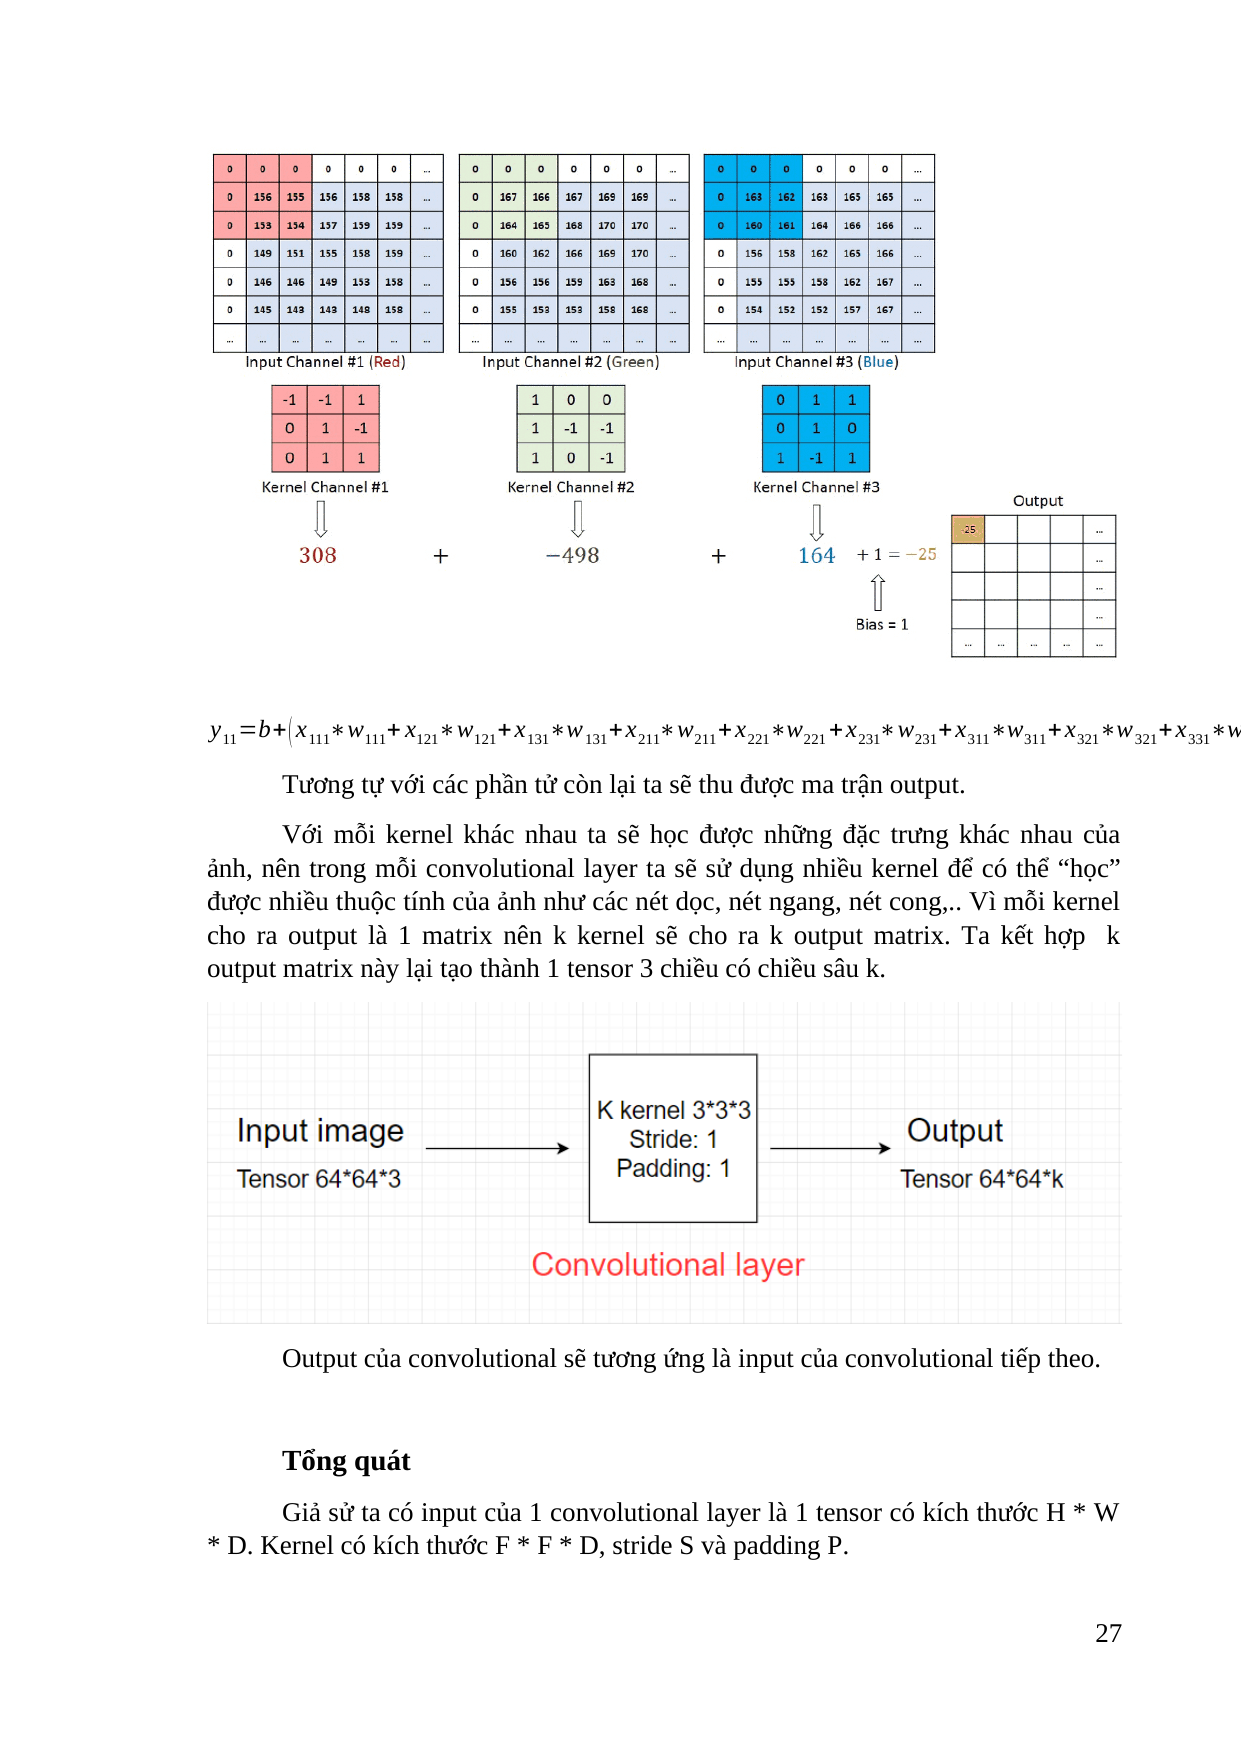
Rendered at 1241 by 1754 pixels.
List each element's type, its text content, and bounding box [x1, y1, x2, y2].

text Tổng quát [207, 1443, 1122, 1477]
text Output của convolutional sẽ tương ứng là input của convolutional tiếp theo. [207, 1343, 1122, 1374]
text Tương tự với các phần tử còn lại ta sẽ thu được ma trận output. [207, 768, 1122, 799]
picture [206, 1002, 1123, 1324]
picture [206, 147, 1123, 662]
text Với mỗi kernel khác nhau ta sẽ học được những đặc trưng khác nhau của ảnh, nên trong mỗi convolutional layer ta sẽ sử dụng nhiều kernel để có thể “học” được nhiều thuộc tính của ảnh như các nét dọc, nét ngang, nét cong,.. Vì mỗi kernel cho ra output là 1 matrix nên k kernel sẽ cho ra k output matrix. Ta kết hợp k output matrix này lại tạo thành 1 tensor 3 chiều có chiều sâu k. [207, 818, 1122, 984]
text Giả sử ta có input của 1 convolutional layer là 1 tensor có kích thước H * W * D. Kernel có kích thước F * F * D, stride S và padding P. [207, 1496, 1122, 1561]
